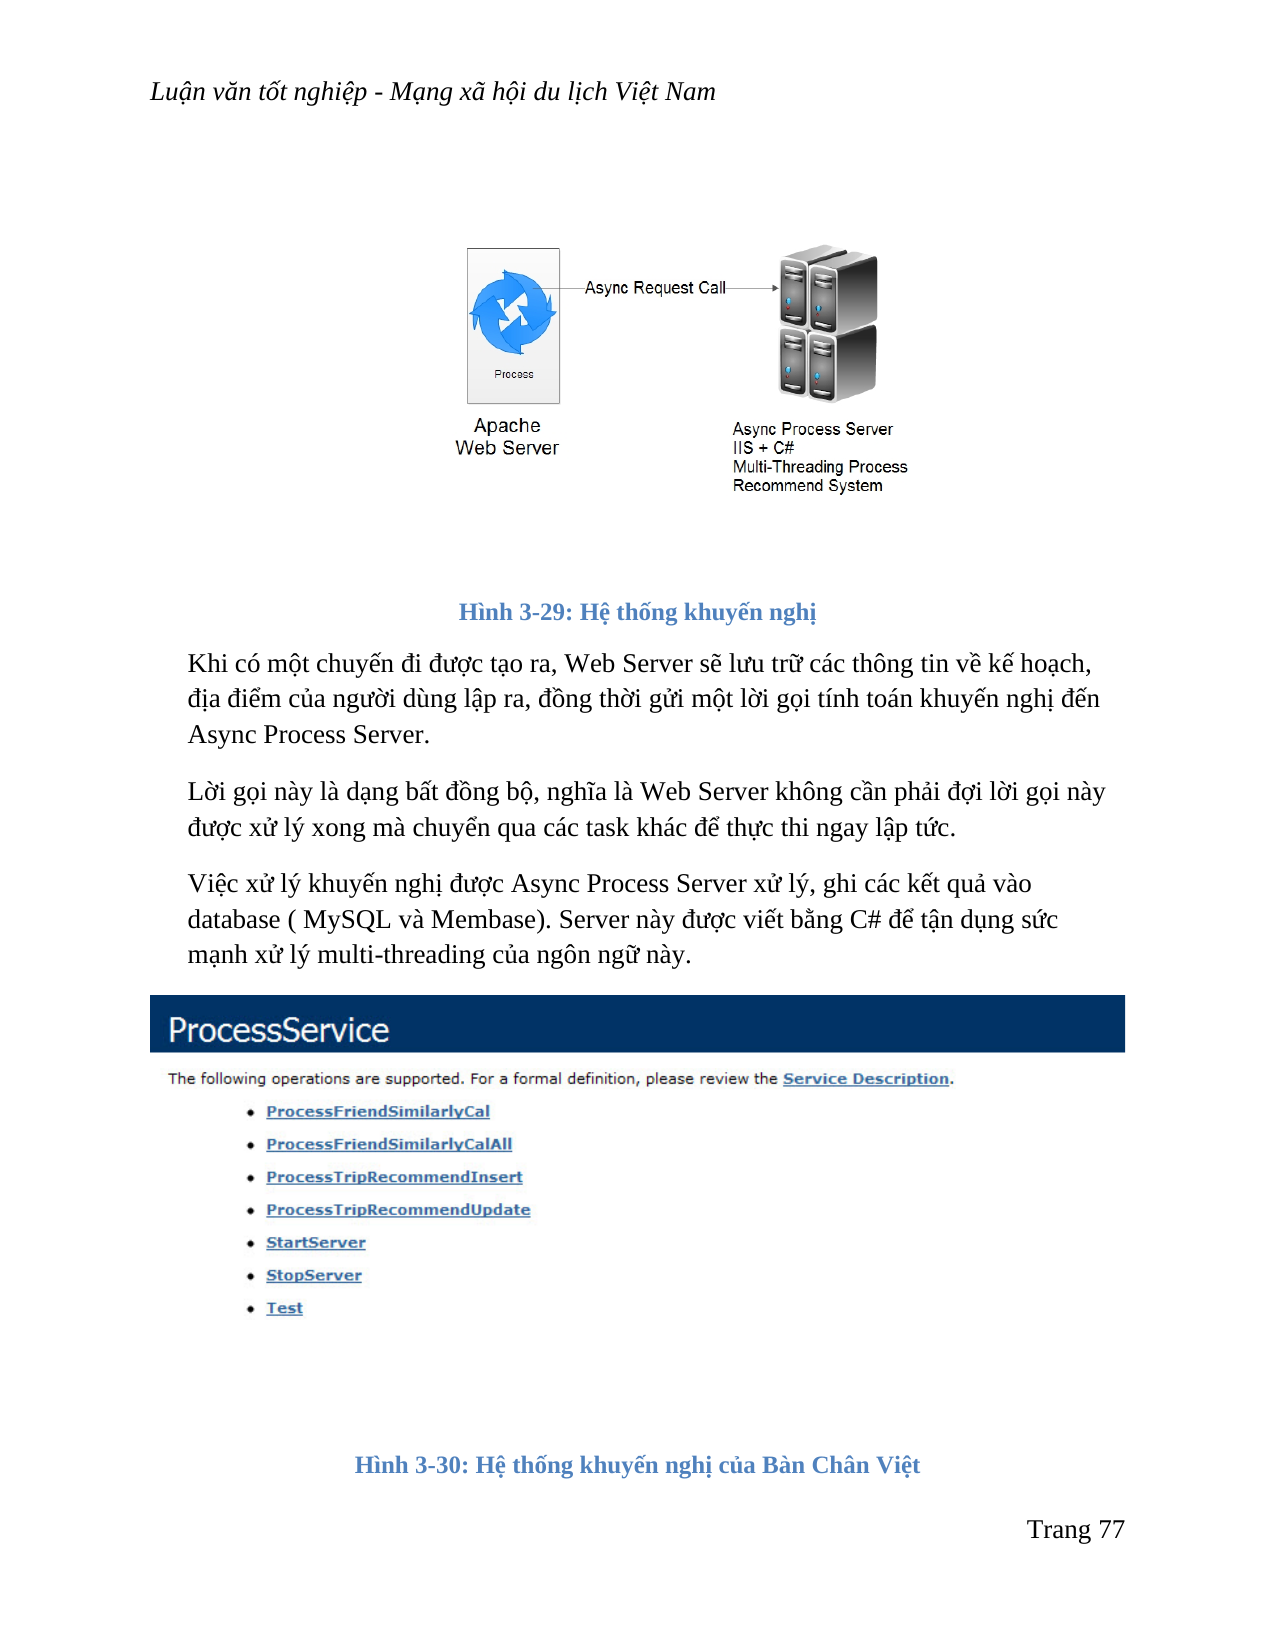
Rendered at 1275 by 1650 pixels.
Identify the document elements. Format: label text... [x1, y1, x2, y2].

picture [150, 995, 1125, 1426]
picture [187, 150, 1163, 572]
text Khi có một chuyến đi được tạo ra, Web Server sẽ lưu trữ các thông tin về kế hoạch, địa điểm của người dùng lập ra, đồng thời gửi một lời gọi tính toán khuyến nghị đến Async Process Server. [187, 647, 1125, 749]
text Hình 3-29: Hệ thống khuyến nghị [150, 597, 1125, 626]
text Lời gọi này là dạng bất đồng bộ, nghĩa là Web Server không cần phải đợi lời gọi này được xử lý xong mà chuyển qua các task khác để thực thi ngay lập tức. [187, 775, 1125, 842]
text Việc xử lý khuyến nghị được Async Process Server xử lý, ghi các kết quả vào database ( MySQL và Membase). Server này được viết bằng C# để tận dụng sức mạnh xử lý multi-threading của ngôn ngữ này. [187, 867, 1125, 970]
text Hình 3-30: Hệ thống khuyến nghị của Bàn Chân Việt [150, 1451, 1125, 1479]
